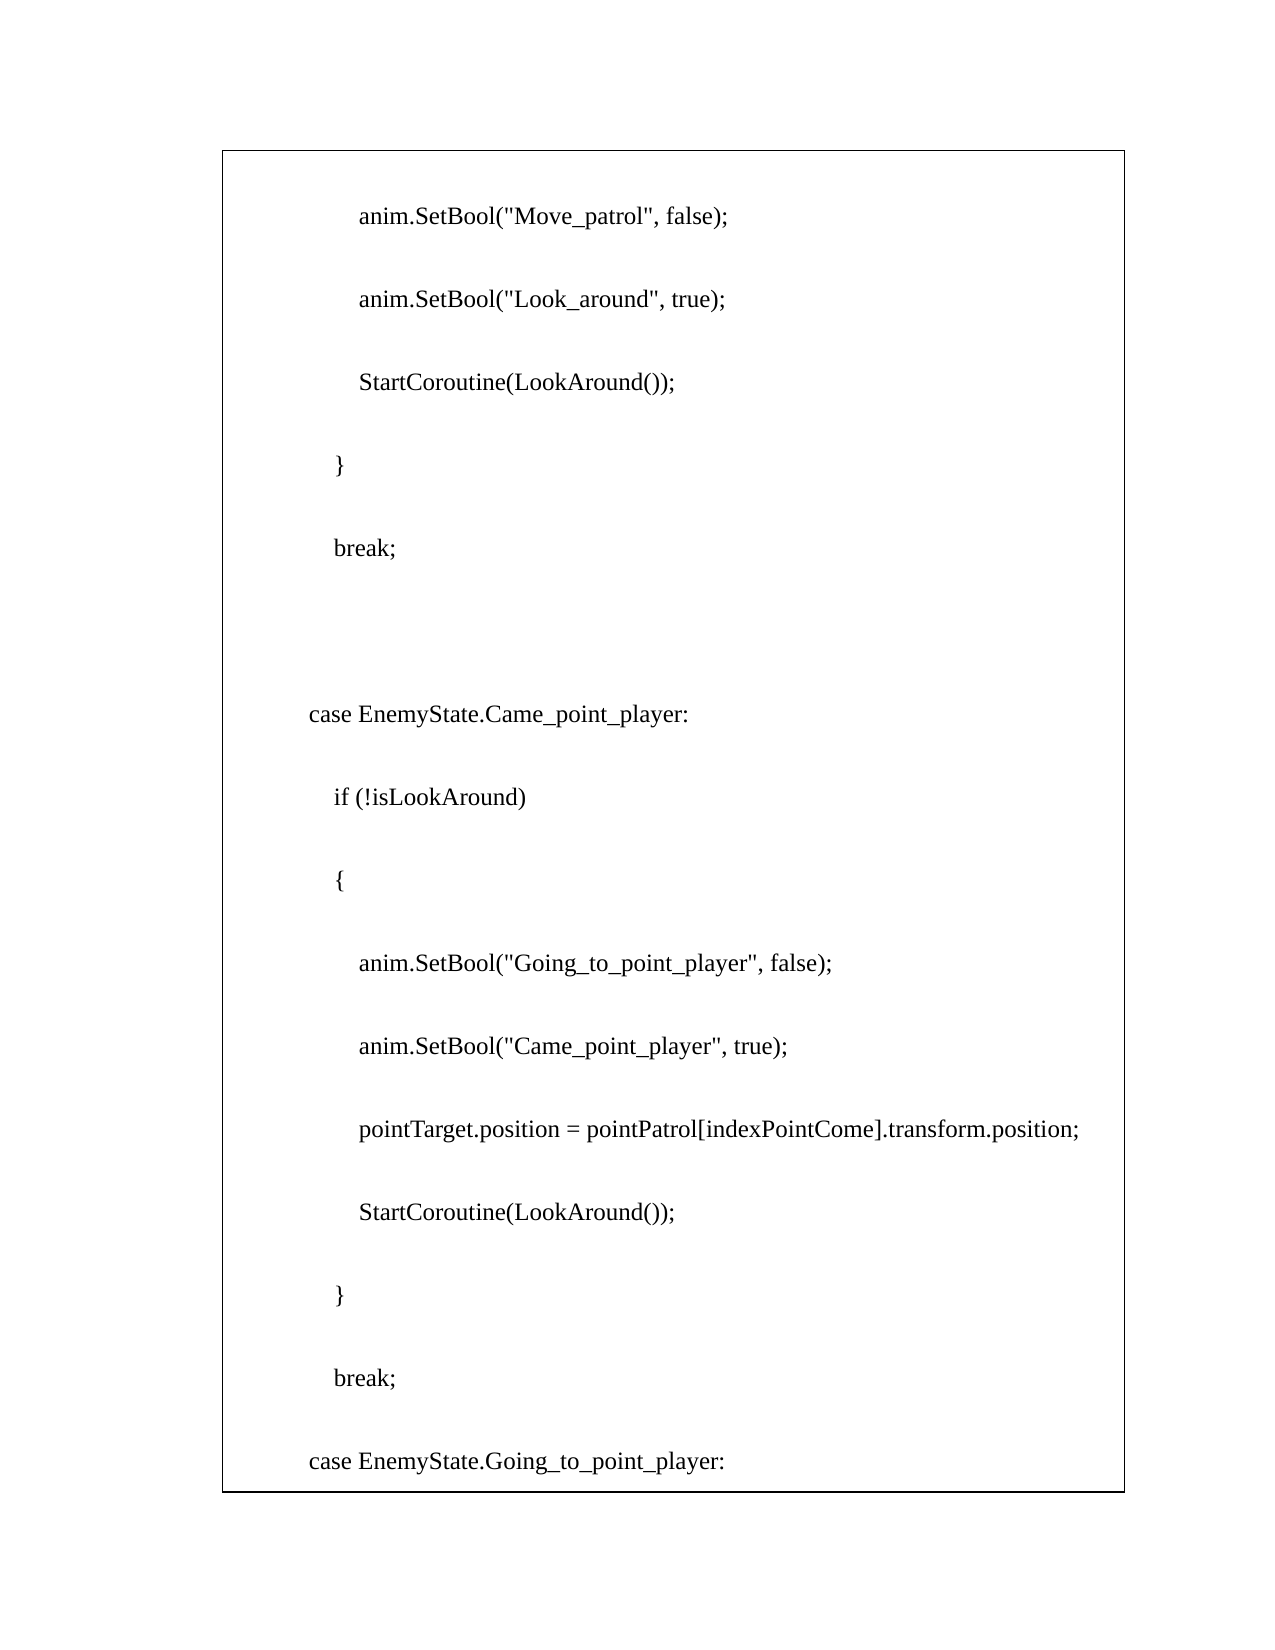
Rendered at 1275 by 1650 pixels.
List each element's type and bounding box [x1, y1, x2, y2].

table_header [223, 151, 1124, 1491]
